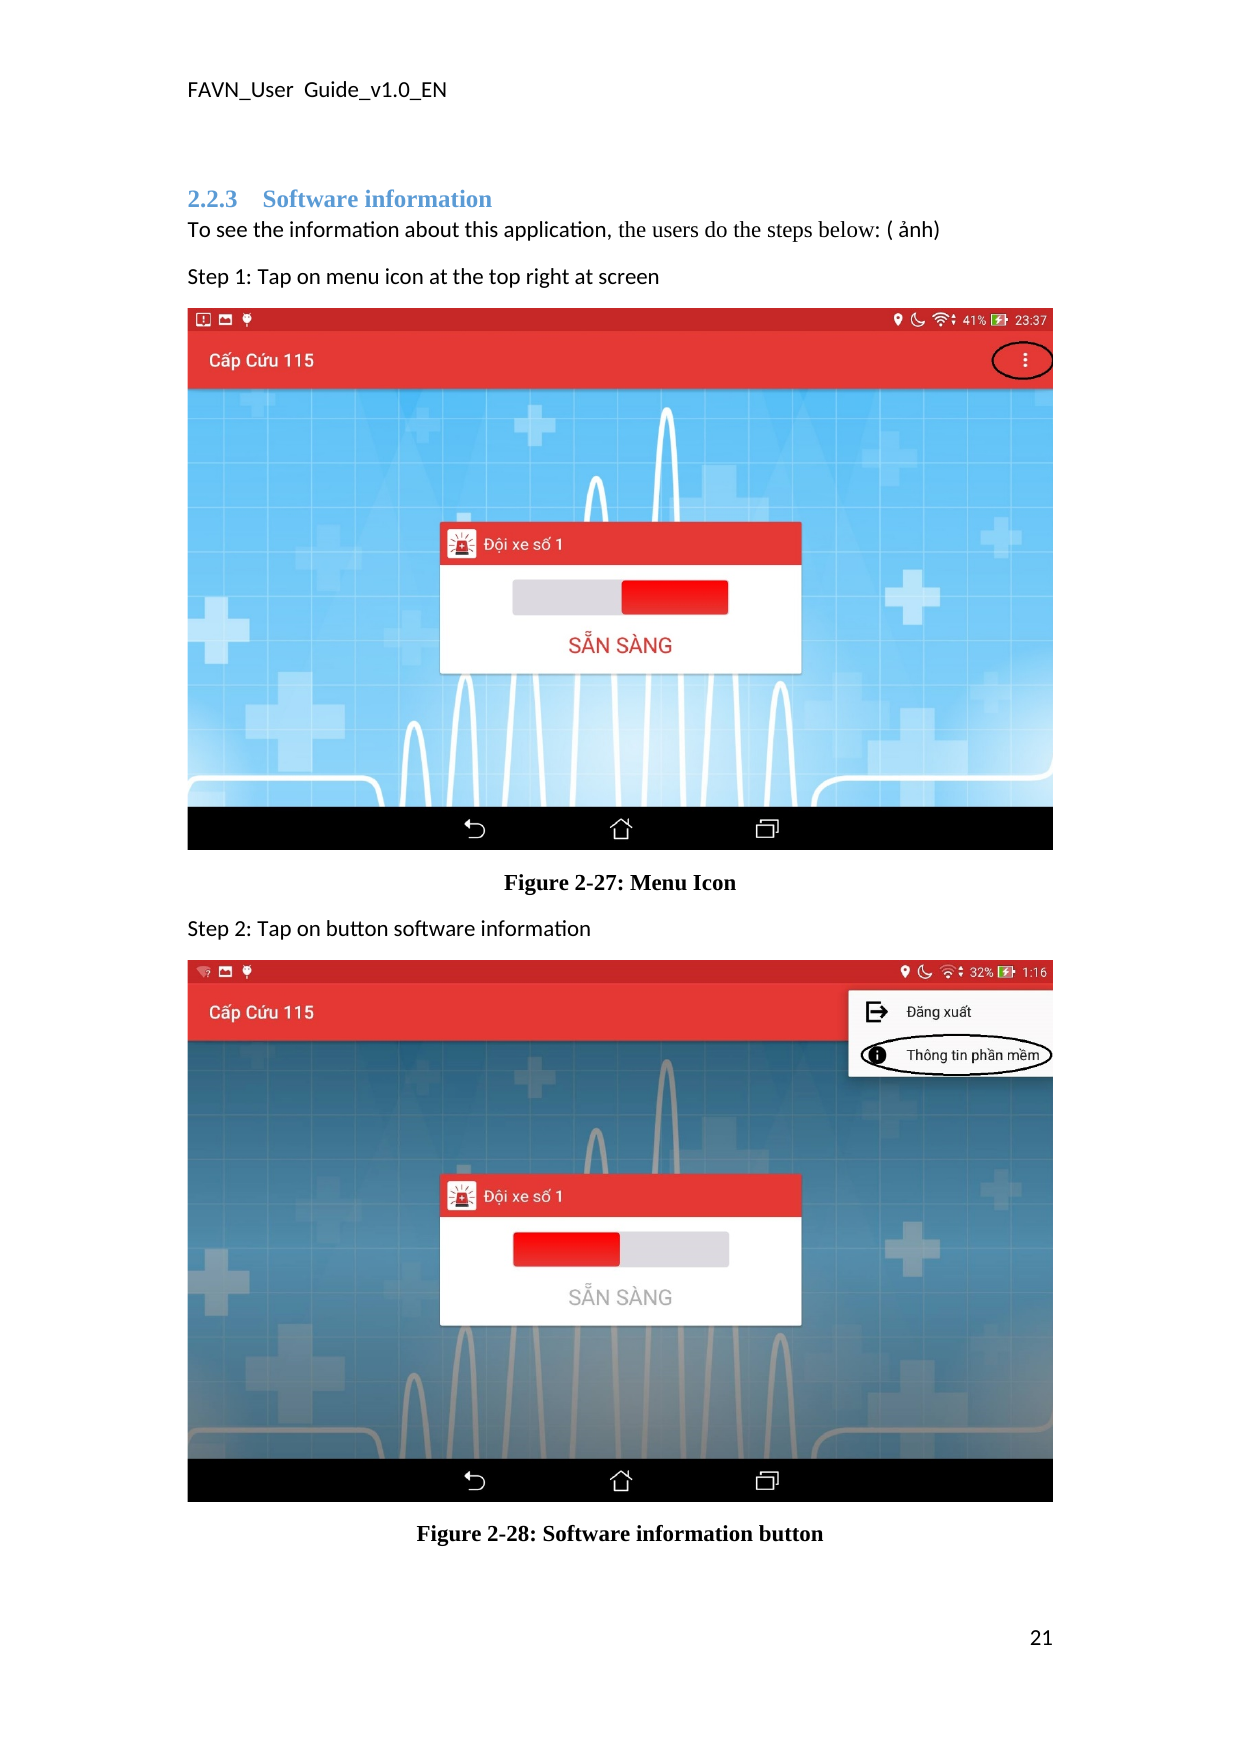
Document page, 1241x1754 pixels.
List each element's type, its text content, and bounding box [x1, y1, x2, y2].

text To see the information about this application, the users do the steps below: ( ảnh) [187, 215, 1053, 243]
subtitle Software information [187, 184, 1053, 213]
text Step 2: Tap on button software information [187, 914, 1053, 942]
picture [187, 960, 1053, 1502]
picture [187, 308, 1053, 850]
text Figure 2-27: Menu Icon [187, 869, 1053, 895]
text Figure 2-28: Software information button [187, 1521, 1053, 1547]
text Step 1: Tap on menu icon at the top right at screen [187, 262, 1053, 290]
